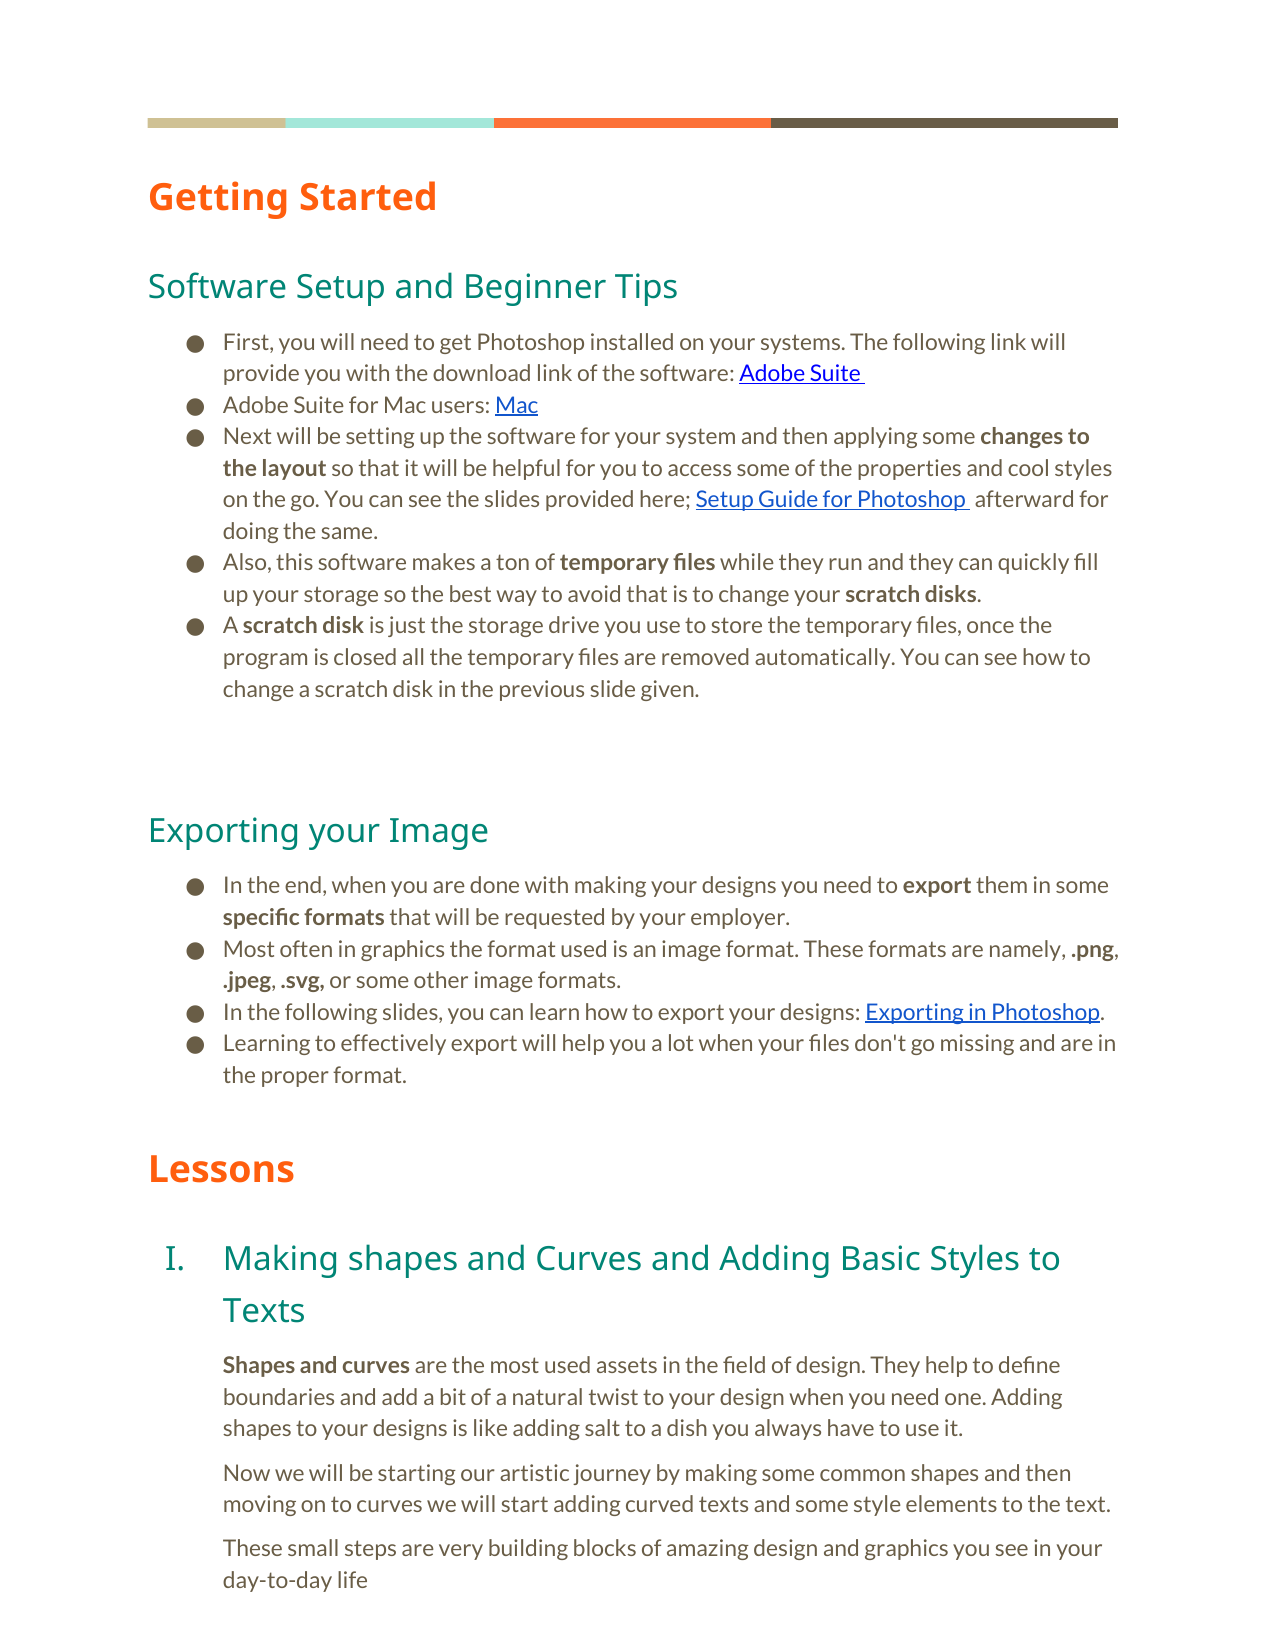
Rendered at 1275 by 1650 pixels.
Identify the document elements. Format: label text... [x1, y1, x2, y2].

subtitle Lessons [148, 1142, 1127, 1193]
subtitle Software Setup and Beginner Tips [148, 263, 1127, 308]
text Now we will be starting our artistic journey by making some common shapes and then moving on to curves we will start adding curved texts and some style elements to the text. [223, 1458, 1127, 1517]
list First, you will need to get Photoshop installed on your systems. The following link will provide you with the download link of the software: Adobe Suite [185, 327, 1127, 386]
text Exporting your Image [148, 807, 1127, 852]
list In the following slides, you can learn how to export your designs: Exporting in Photoshop. [185, 998, 1127, 1025]
list Adobe Suite for Mac users: Mac [185, 390, 1127, 418]
list Most often in graphics the format used is an image format. These formats are namely, .png, .jpeg, .svg, or some other image formats. [185, 934, 1127, 993]
text Shapes and curves are the most used assets in the field of design. They help to define boundaries and add a bit of a natural twist to your design when you need one. Adding shapes to your designs is like adding salt to a dish you always have to use it. [223, 1351, 1127, 1442]
subtitle Making shapes and Curves and Adding Basic Styles to Texts [185, 1234, 1127, 1332]
picture [147, 118, 1118, 128]
text These small steps are very building blocks of amazing design and graphics you see in your day-to-day life [223, 1534, 1127, 1593]
subtitle Getting Started [148, 171, 1127, 222]
list Next will be setting up the software for your system and then applying some changes to the layout so that it will be helpful for you to access some of the properties and cool styles on the go. You can see the slides provided here; Setup Guide for Photoshop afterward for doing the same. [185, 422, 1127, 544]
list Also, this software makes a ton of temporary files while they run and they can quickly fill up your storage so the best way to avoid that is to change your scratch disks. [185, 548, 1127, 607]
list In the end, when you are done with making your designs you need to export them in some specific formats that will be requested by your employer. [185, 871, 1127, 930]
list A scratch disk is just the storage drive you use to store the temporary files, once the program is closed all the temporary files are removed automatically. You can see how to change a scratch disk in the previous slide given. [185, 611, 1127, 702]
list Learning to effectively export will help you a lot when your files don't go missing and are in the proper format. [185, 1029, 1127, 1088]
